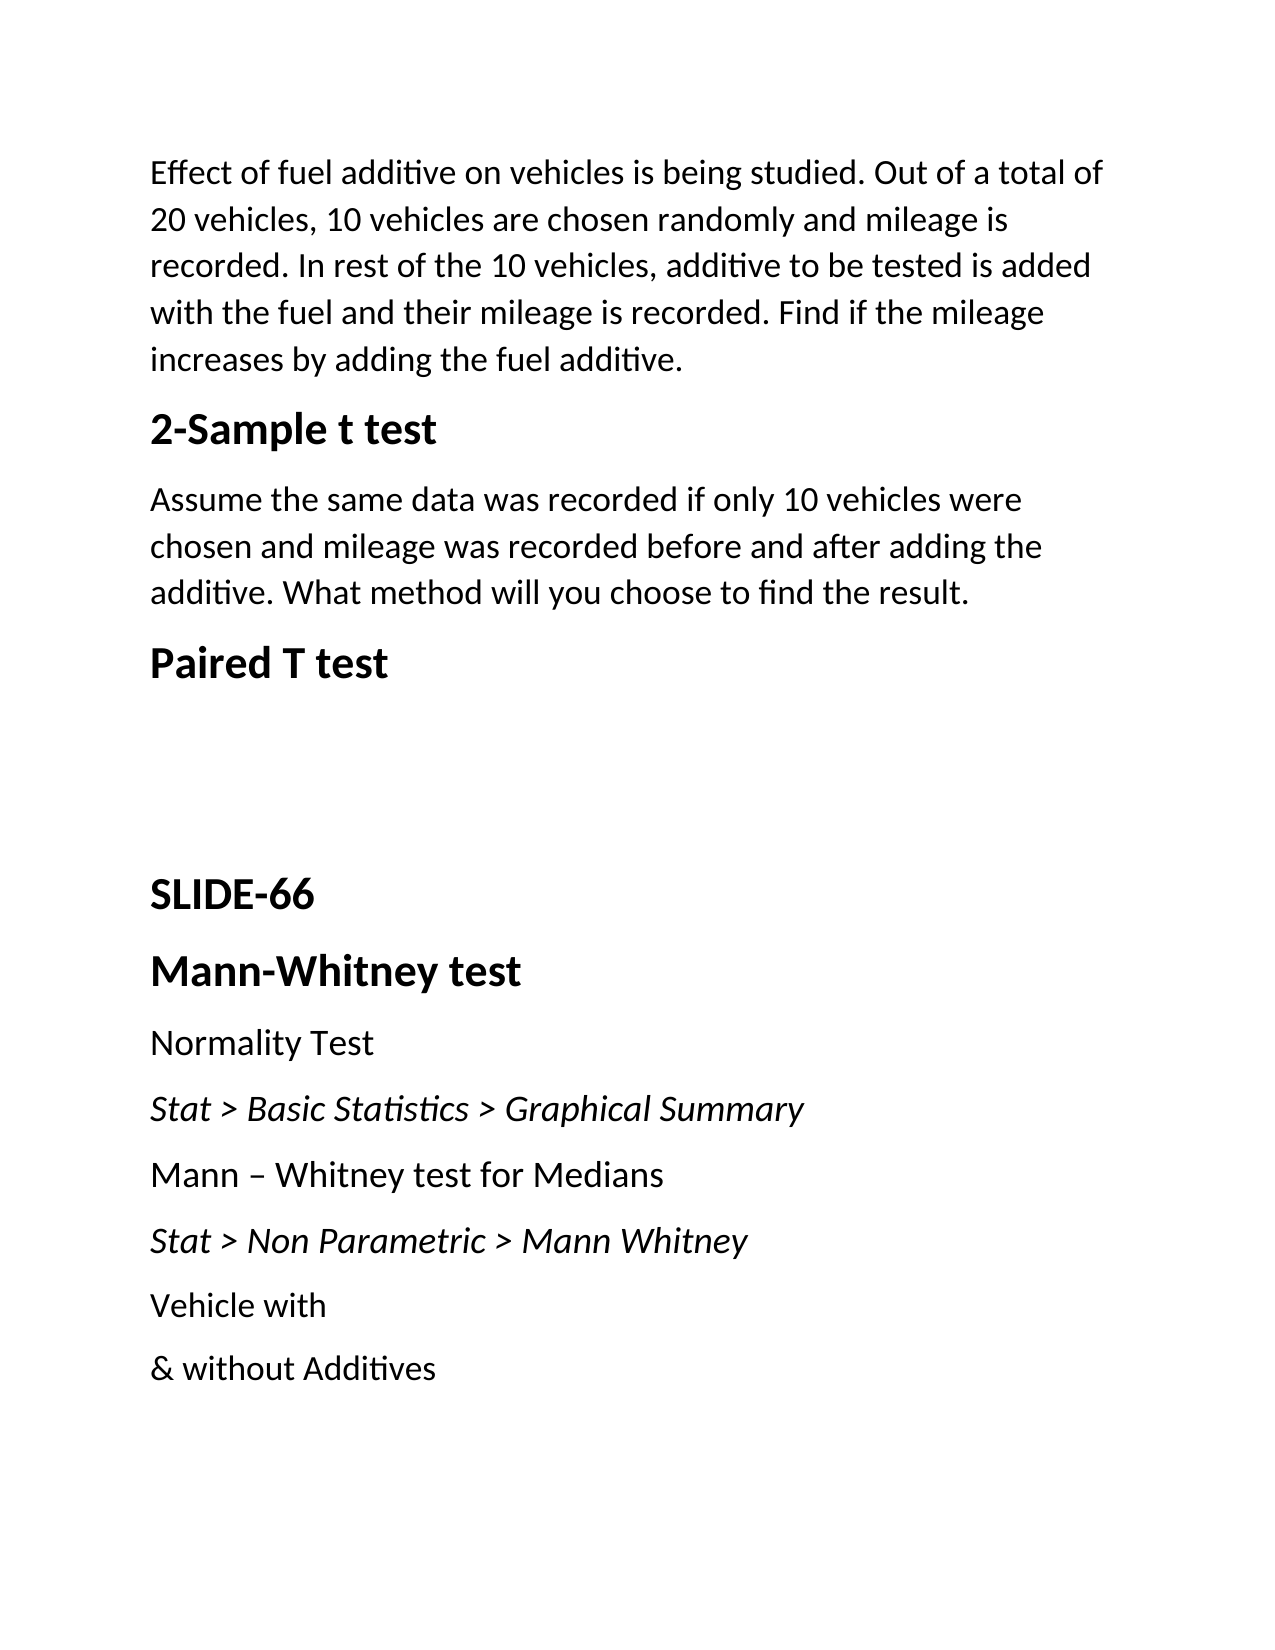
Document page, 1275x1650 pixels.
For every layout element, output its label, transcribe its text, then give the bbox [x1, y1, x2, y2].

text Normality Test [150, 1018, 1125, 1064]
text 2-Sample t test [150, 400, 1125, 456]
text Stat > Basic Statistics > Graphical Summary [150, 1085, 1125, 1131]
text & without Additives [150, 1346, 1125, 1390]
text Assume the same data was recorded if only 10 vehicles were chosen and mileage was recorded before and after adding the additive. What method will you choose to find the result. [150, 477, 1125, 613]
text Stat > Non Parametric > Mann Whitney [150, 1217, 1125, 1263]
text SLIDE-66 [150, 864, 1125, 921]
text Effect of fuel additive on vehicles is being studied. Out of a total of 20 vehicles, 10 vehicles are chosen randomly and mileage is recorded. In rest of the 10 vehicles, additive to be tested is added with the fuel and their mileage is recorded. Find if the mileage increases by adding the fuel additive. [150, 150, 1125, 380]
text Mann – Whitney test for Medians [150, 1151, 1125, 1197]
text Paired T test [150, 634, 1125, 689]
text Vehicle with [150, 1283, 1125, 1326]
text Mann-Whitney test [150, 942, 1125, 997]
